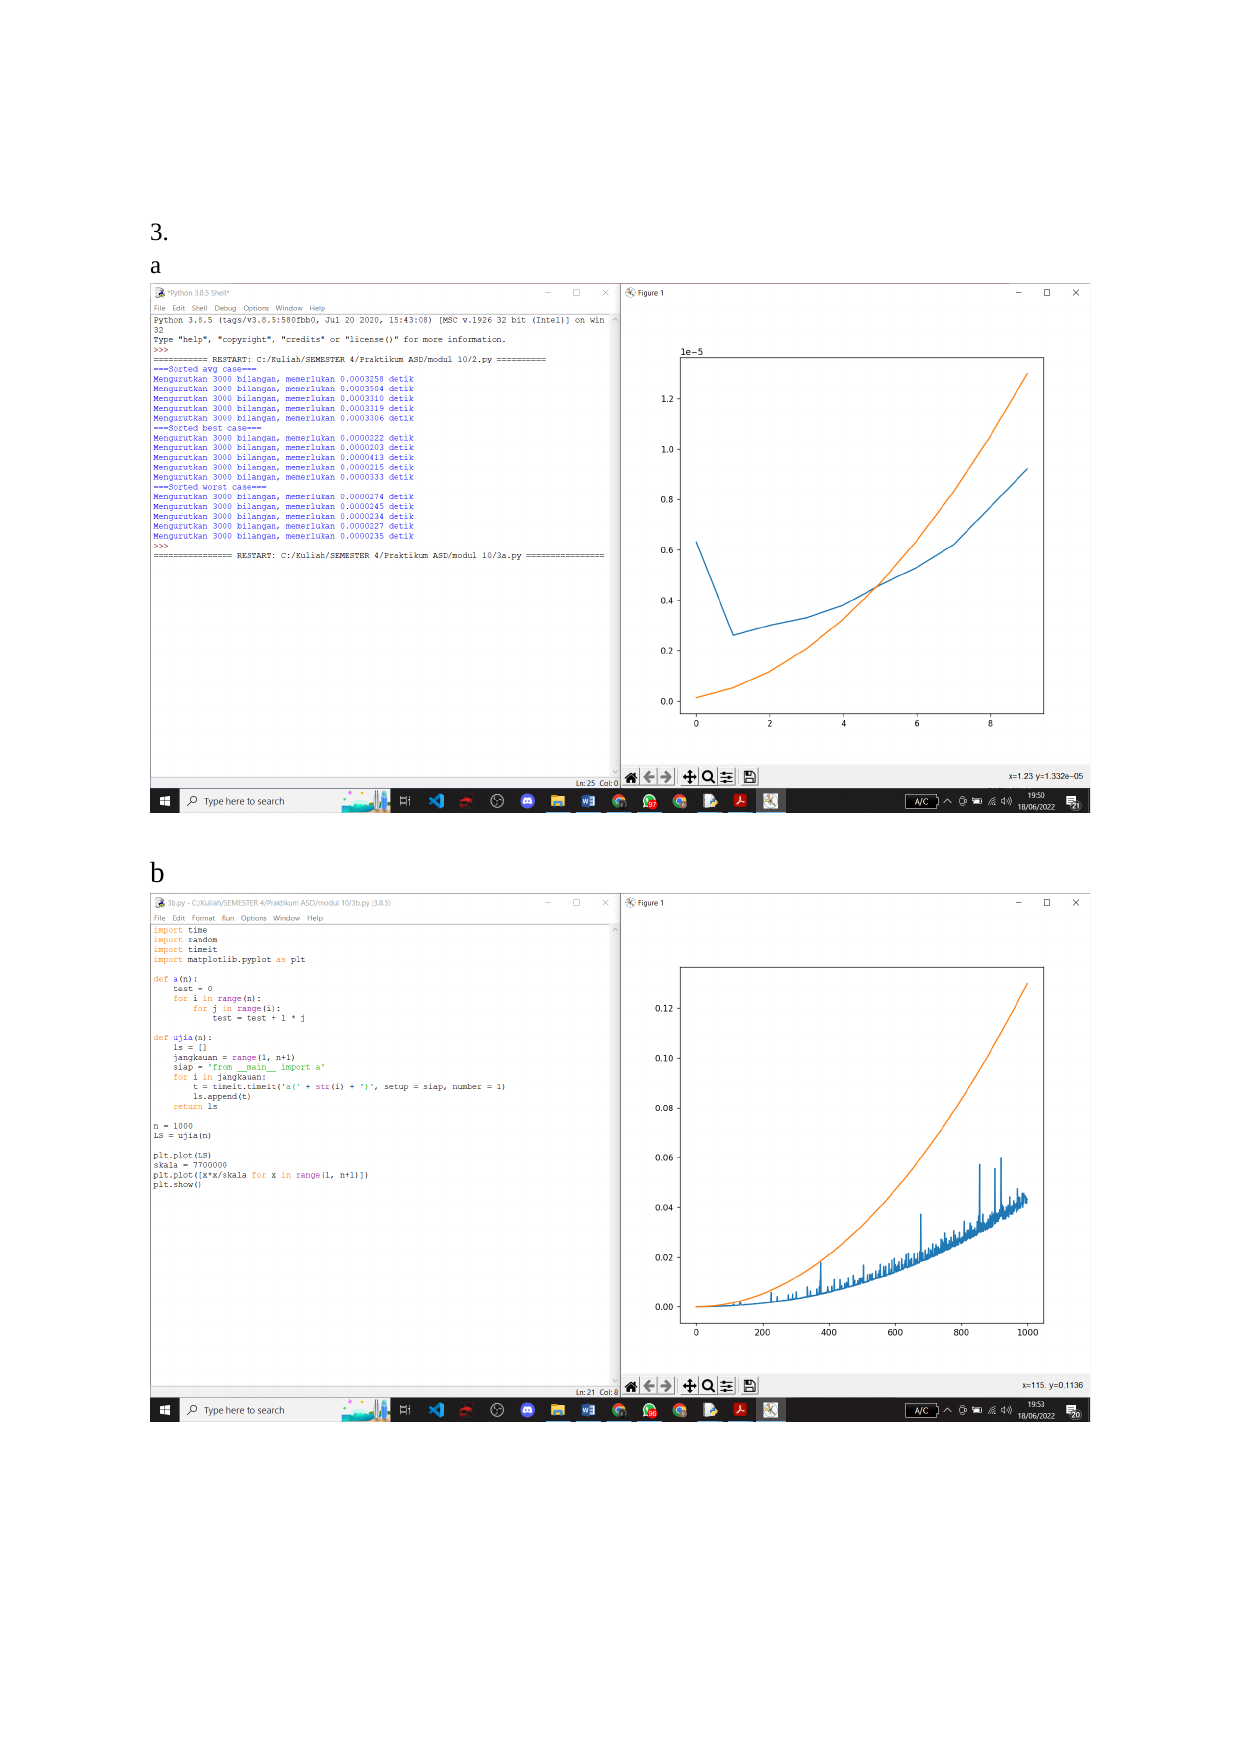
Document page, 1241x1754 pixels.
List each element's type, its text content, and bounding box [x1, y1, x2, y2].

text b [150, 855, 1090, 888]
picture [150, 283, 1091, 813]
text 3. [150, 217, 1090, 245]
picture [150, 893, 1091, 1422]
text a [150, 250, 1090, 279]
